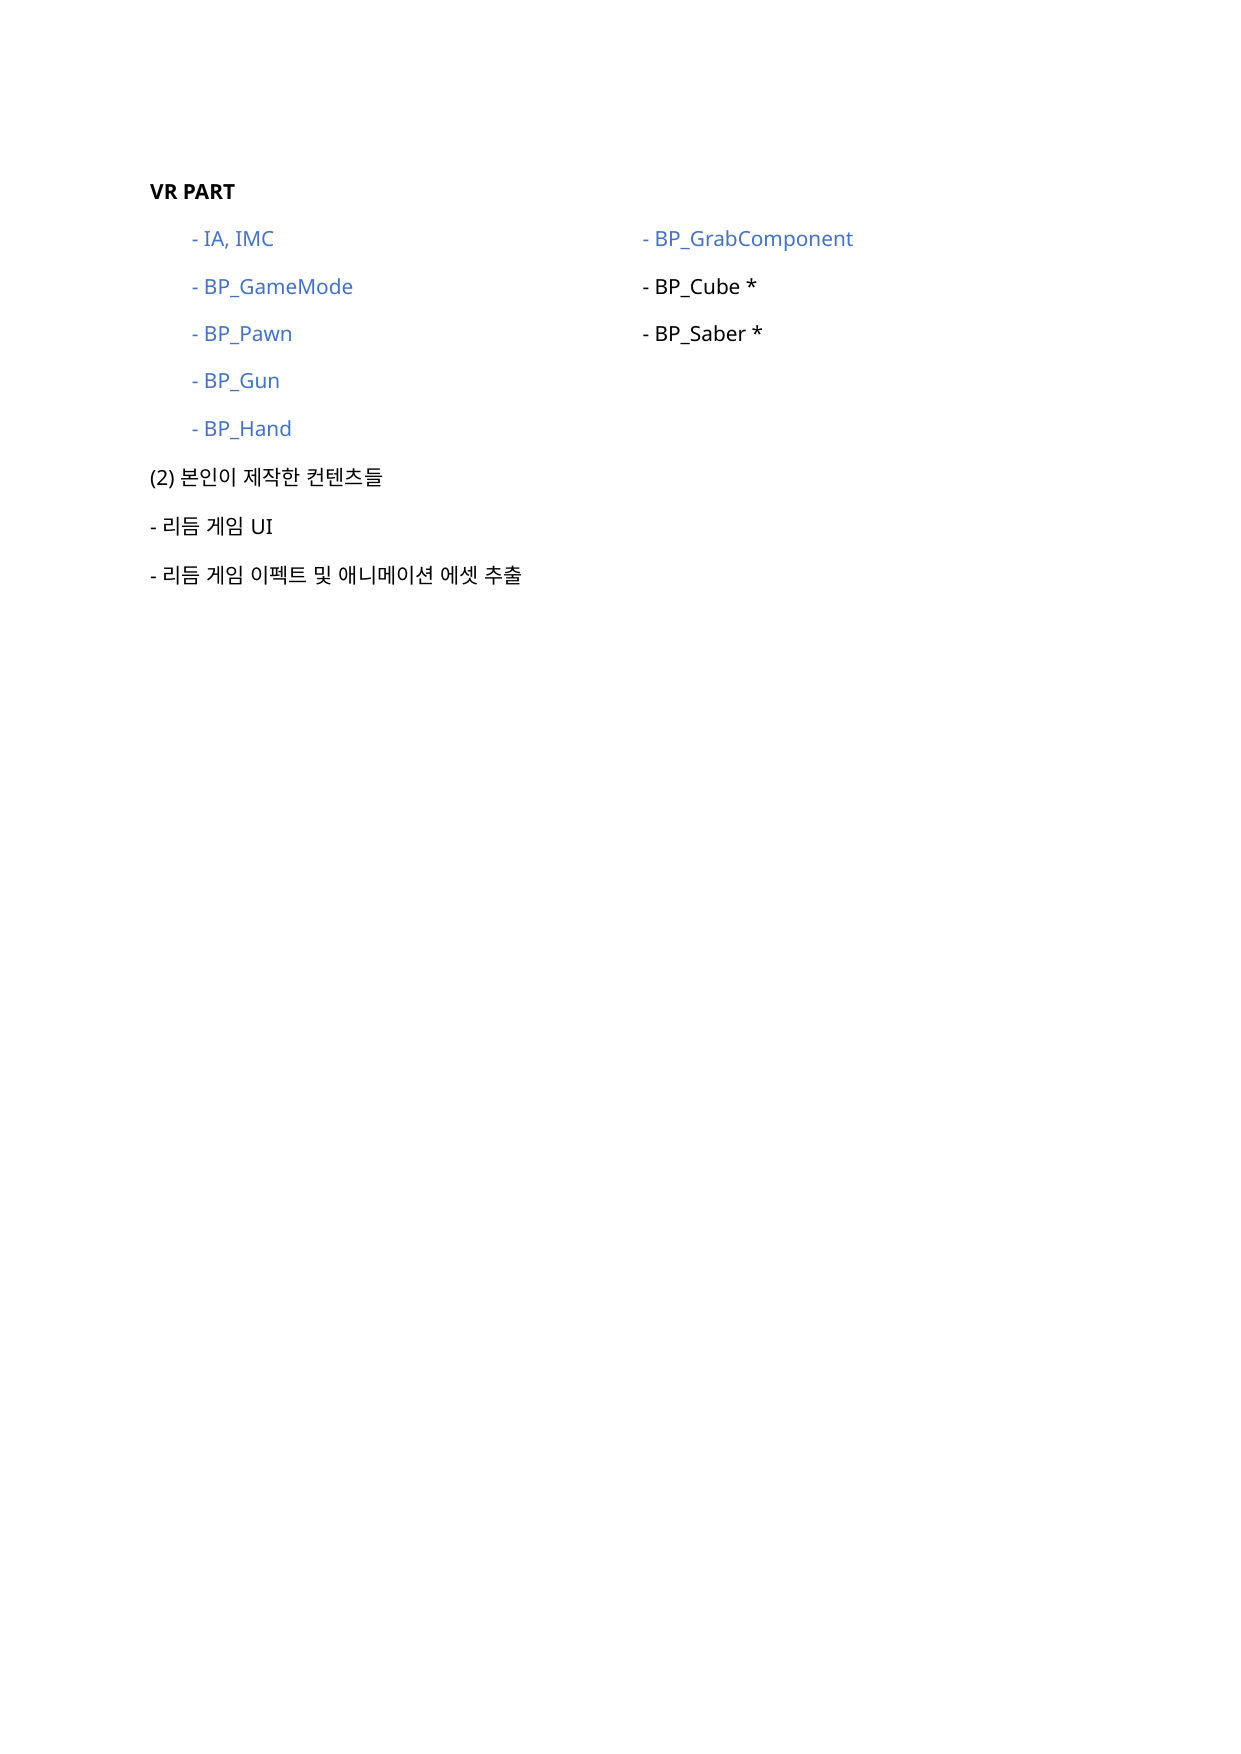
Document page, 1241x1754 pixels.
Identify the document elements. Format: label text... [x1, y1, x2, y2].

text - BP_Gun [192, 366, 598, 395]
text - IA, IMC [192, 224, 598, 253]
text (2) 본인이 제작한 컨텐츠들 [150, 461, 1090, 491]
text - BP_Cube * [642, 272, 1090, 300]
text - 리듬 게임 이펙트 및 애니메이션 에셋 추출 [150, 560, 1090, 590]
text - BP_GameMode [192, 272, 598, 300]
text - BP_Hand [192, 414, 598, 442]
text - BP_GrabComponent [642, 224, 1090, 253]
text VR PART [150, 177, 1090, 206]
text - BP_Saber * [642, 319, 1090, 347]
text - 리듬 게임 UI [150, 510, 1090, 541]
text - BP_Pawn [192, 319, 598, 347]
